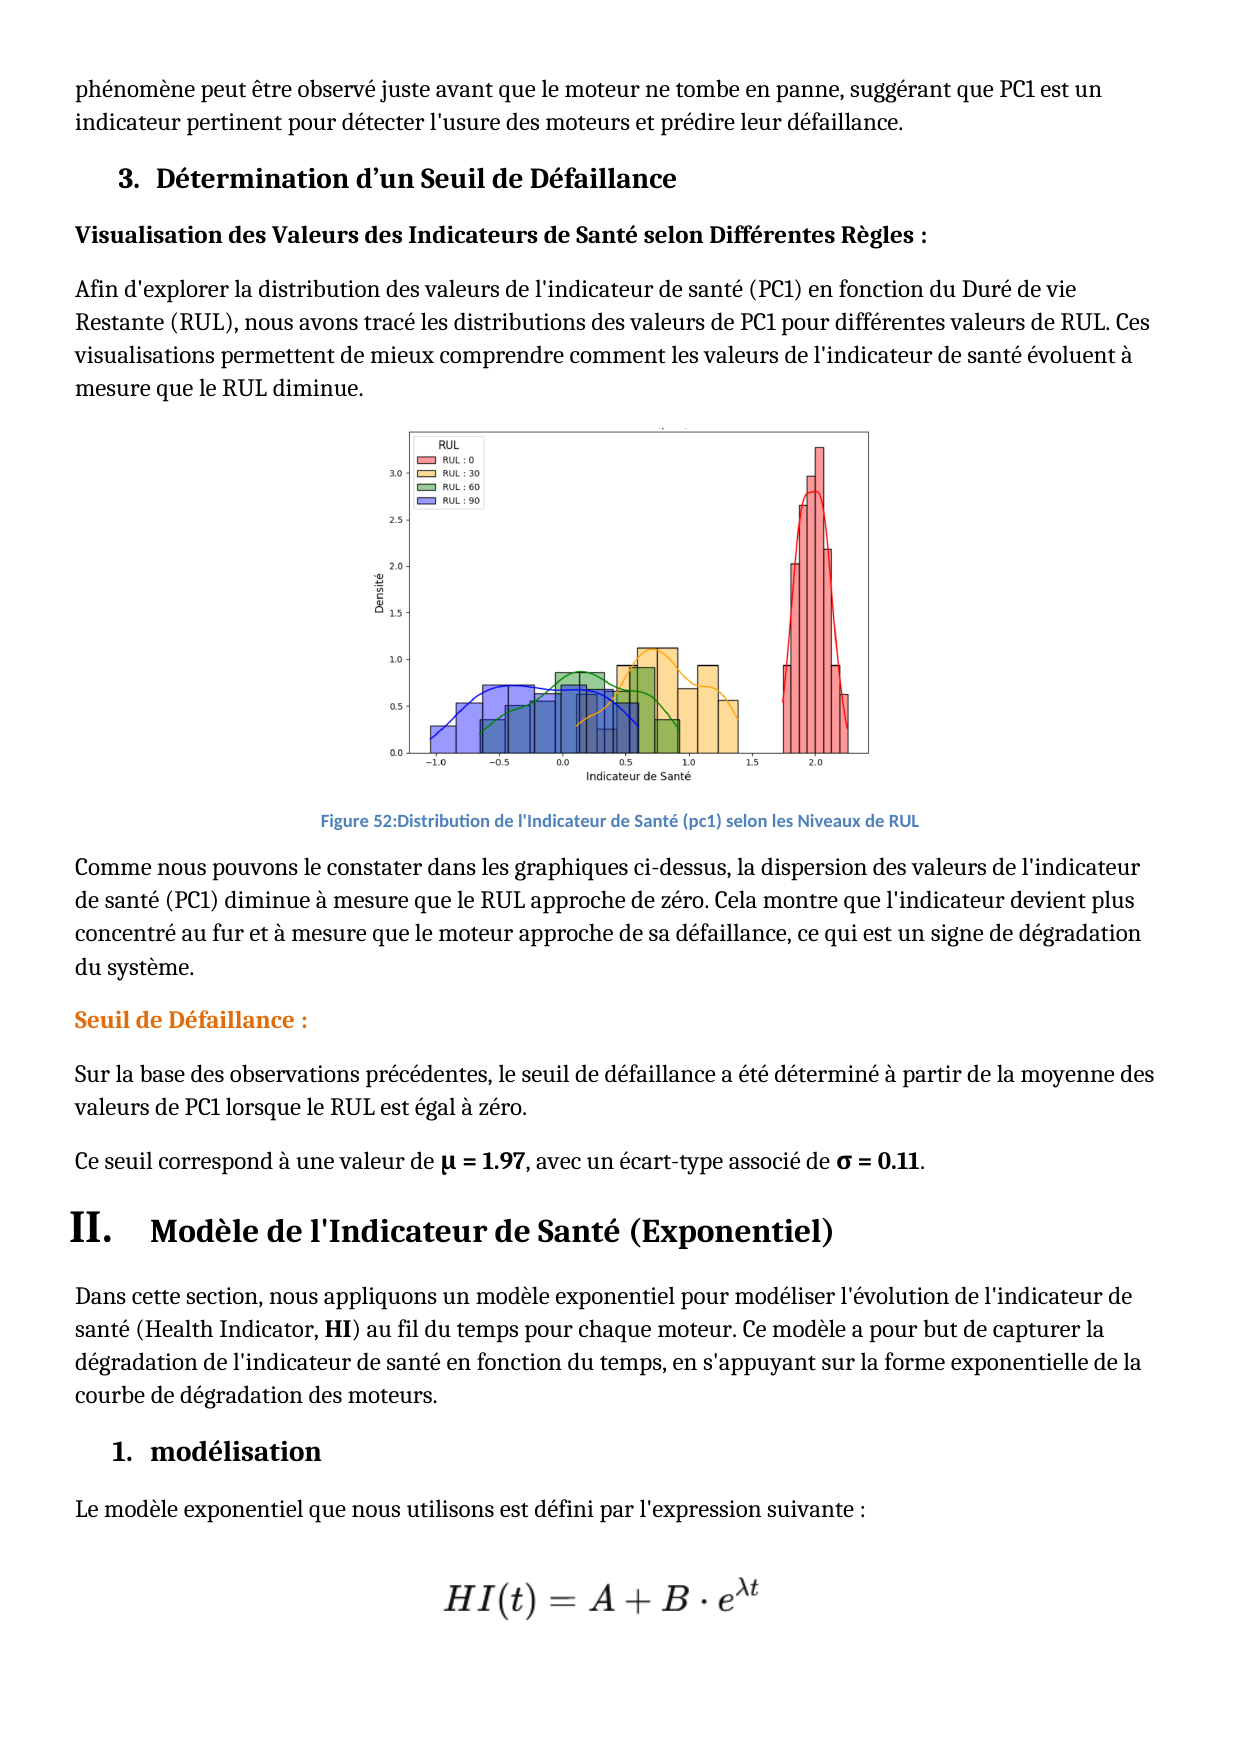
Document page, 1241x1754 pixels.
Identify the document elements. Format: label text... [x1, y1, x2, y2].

text Seuil de Défaillance : [75, 1006, 1165, 1035]
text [75, 75, 1165, 137]
picture [431, 1548, 809, 1629]
text Sur la base des observations précédentes, le seuil de défaillance a été déterminé à partir de la moyenne des valeurs de PC1 lorsque le RUL est égal à zéro. [75, 1060, 1165, 1122]
list modélisation [112, 1435, 1165, 1469]
text Le modèle exponentiel que nous utilisons est défini par l'expression suivante : [75, 1494, 1165, 1523]
text Dans cette section, nous appliquons un modèle exponentiel pour modéliser l'évolution de l'indicateur de santé (Health Indicator, HI) au fil du temps pour chaque moteur. Ce modèle a pour but de capturer la dégradation de l'indicateur de santé en fonction du temps, en s'appuyant sur la forme exponentielle de la courbe de dégradation des moteurs. [75, 1282, 1165, 1410]
text Visualisation des Valeurs des Indicateurs de Santé selon Différentes Règles : [75, 221, 1165, 250]
list Modèle de l'Indicateur de Santé (Exponentiel) [112, 1201, 1165, 1253]
list Détermination d’un Seuil de Défaillance [118, 162, 1165, 195]
text Comme nous pouvons le constater dans les graphiques ci-dessus, la dispersion des valeurs de l'indicateur de santé (PC1) diminue à mesure que le RUL approche de zéro. Cela montre que l'indicateur devient plus concentré au fur et à mesure que le moteur approche de sa défaillance, ce qui est un signe de dégradation du système. [75, 853, 1165, 981]
text Afin d'explorer la distribution des valeurs de l'indicateur de santé (PC1) en fonction du Duré de vie Restante (RUL), nous avons tracé les distributions des valeurs de PC1 pour différentes valeurs de RUL. Ces visualisations permettent de mieux comprendre comment les valeurs de l'indicateur de santé évoluent à mesure que le RUL diminue. [75, 275, 1165, 403]
picture [367, 428, 873, 785]
text Ce seuil correspond à une valeur de μ = 1.97, avec un écart-type associé de σ = 0.11. [75, 1147, 1165, 1176]
